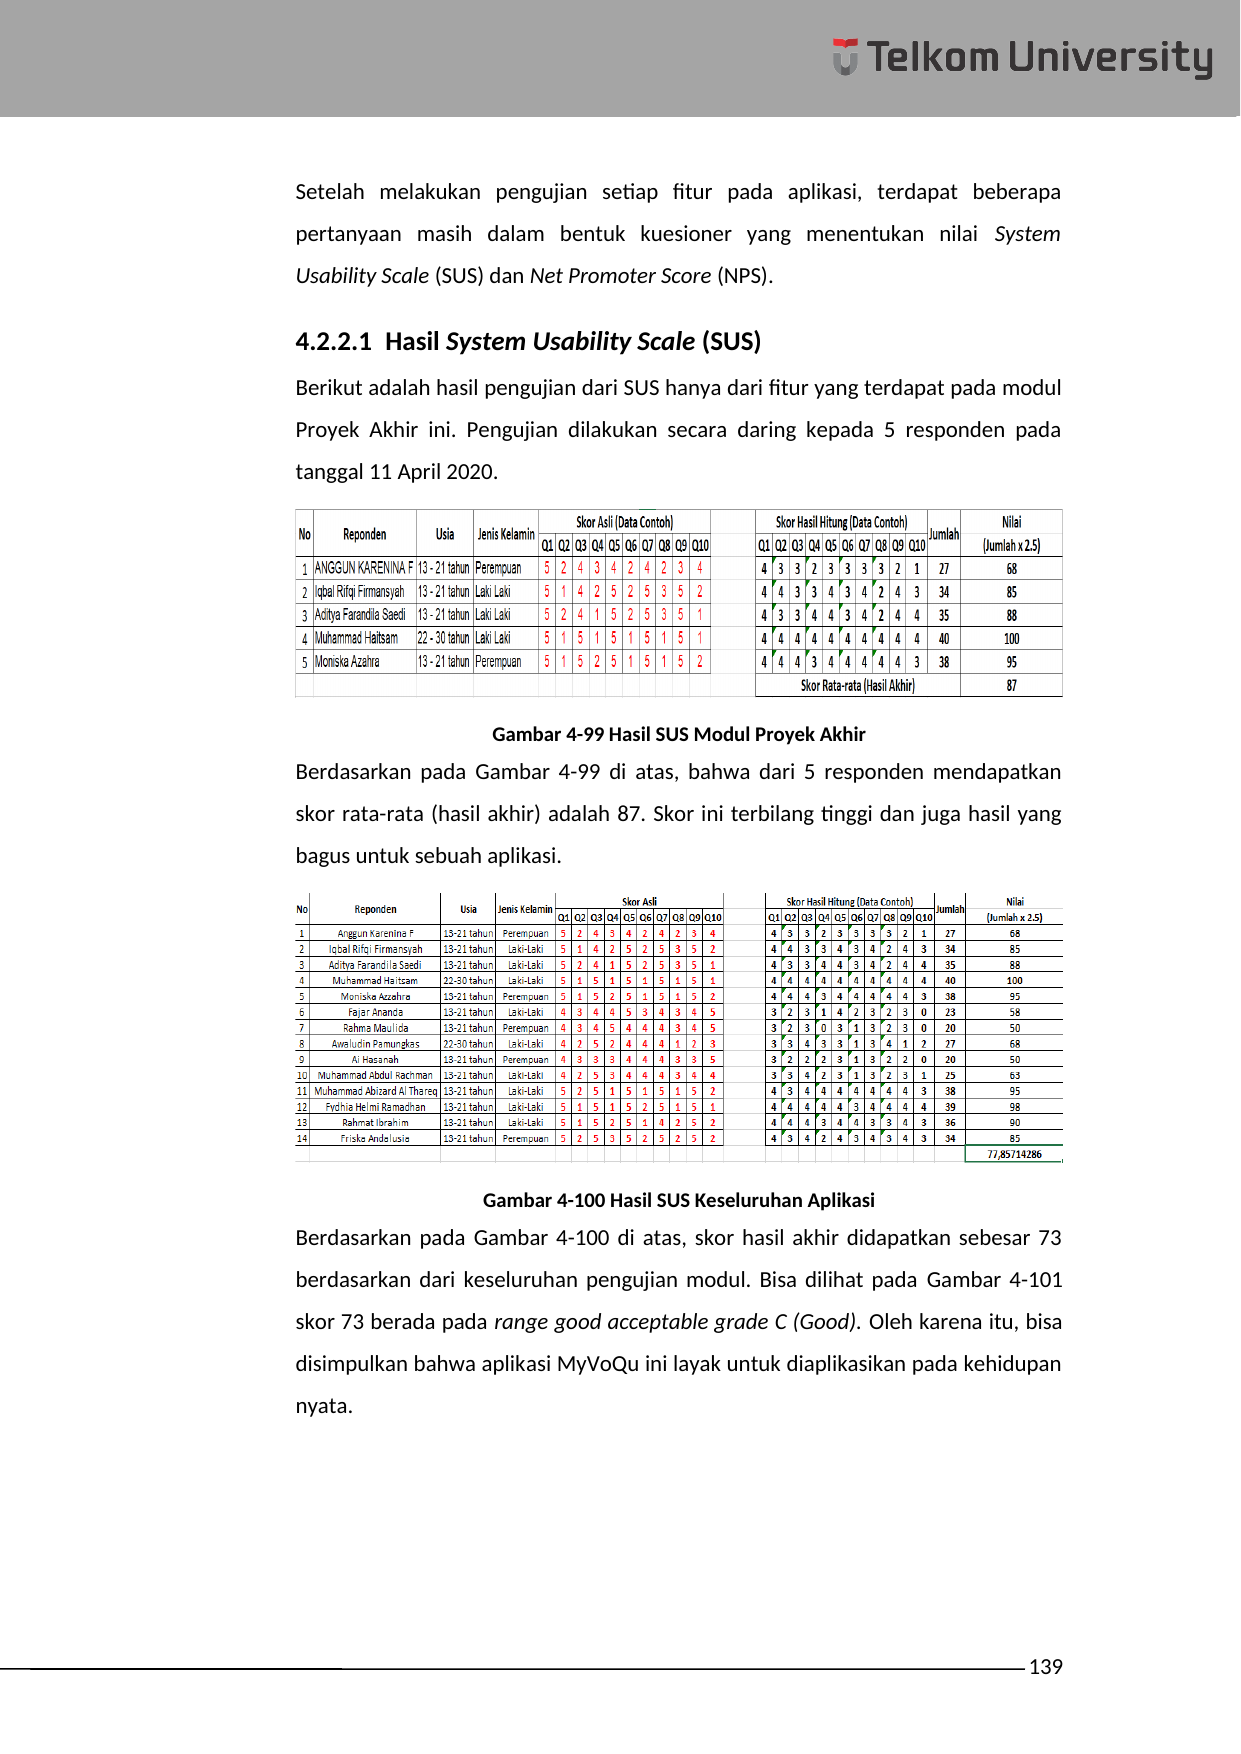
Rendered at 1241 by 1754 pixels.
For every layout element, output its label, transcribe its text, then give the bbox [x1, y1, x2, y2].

subtitle Hasil System Usability Scale (SUS) [295, 324, 1063, 357]
picture [295, 509, 1063, 698]
text Berikut adalah hasil pengujian dari SUS hanya dari fitur yang terdapat pada modul Proyek Akhir ini. Pengujian dilakukan secara daring kepada 5 responden pada tanggal 11 April 2020. [295, 373, 1063, 485]
picture [295, 893, 1063, 1163]
picture [833, 38, 1213, 80]
text Setelah melakukan pengujian setiap fitur pada aplikasi, terdapat beberapa pertanyaan masih dalam bentuk kuesioner yang menentukan nilai System Usability Scale (SUS) dan Net Promoter Score (NPS). [295, 177, 1063, 289]
